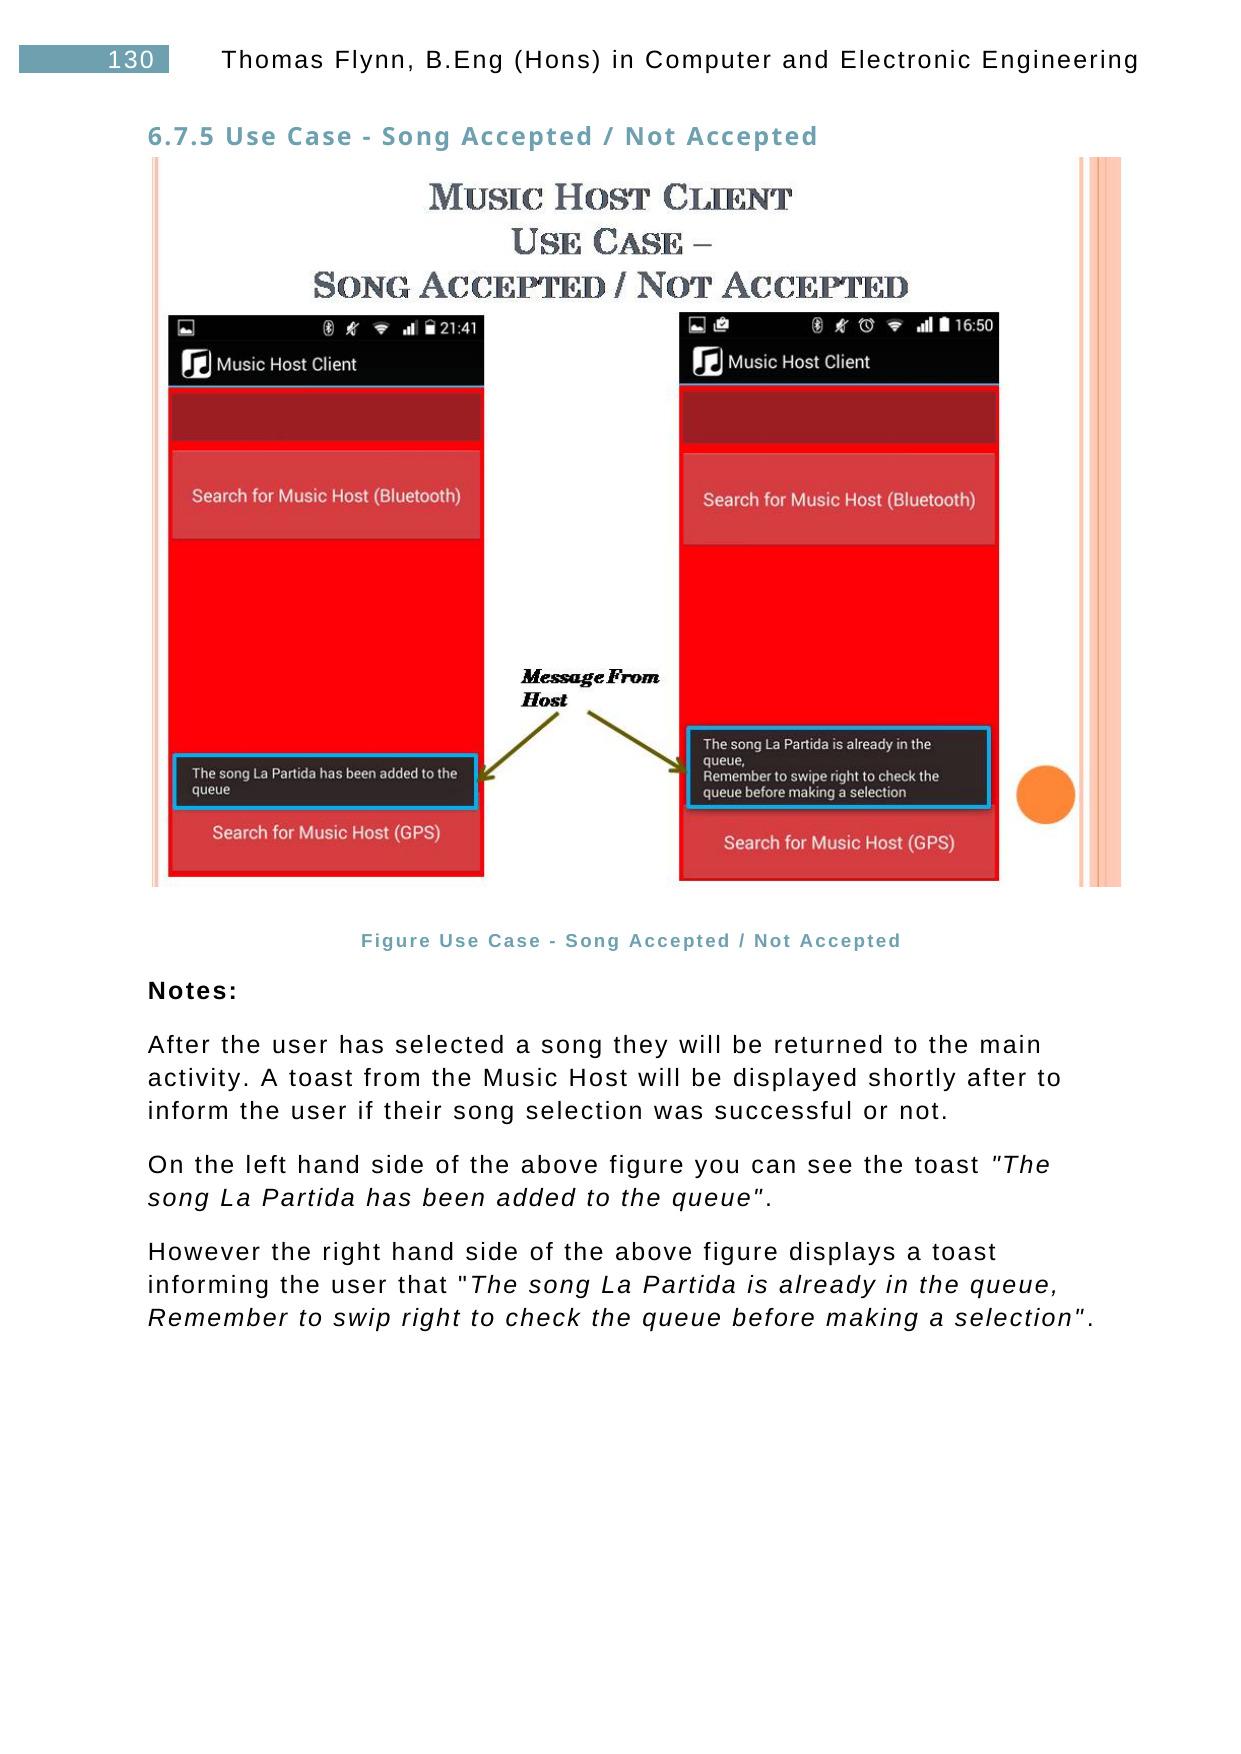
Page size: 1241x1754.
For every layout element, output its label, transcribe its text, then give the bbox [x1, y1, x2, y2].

text After the user has selected a song they will be returned to the main activity. A toast from the Music Host will be displayed shortly after to inform the user if their song selection was successful or not. [148, 1030, 1122, 1125]
text On the left hand side of the above figure you can see the toast "The song La Partida has been added to the queue". [148, 1150, 1122, 1212]
text Notes: [148, 976, 1122, 1005]
picture [147, 157, 1122, 887]
subtitle 6.7.5 Use Case - Song Accepted / Not Accepted [148, 118, 1122, 152]
text However the right hand side of the above figure displays a toast informing the user that "The song La Partida is already in the queue, Remember to swip right to check the queue before making a selection". [148, 1237, 1122, 1331]
